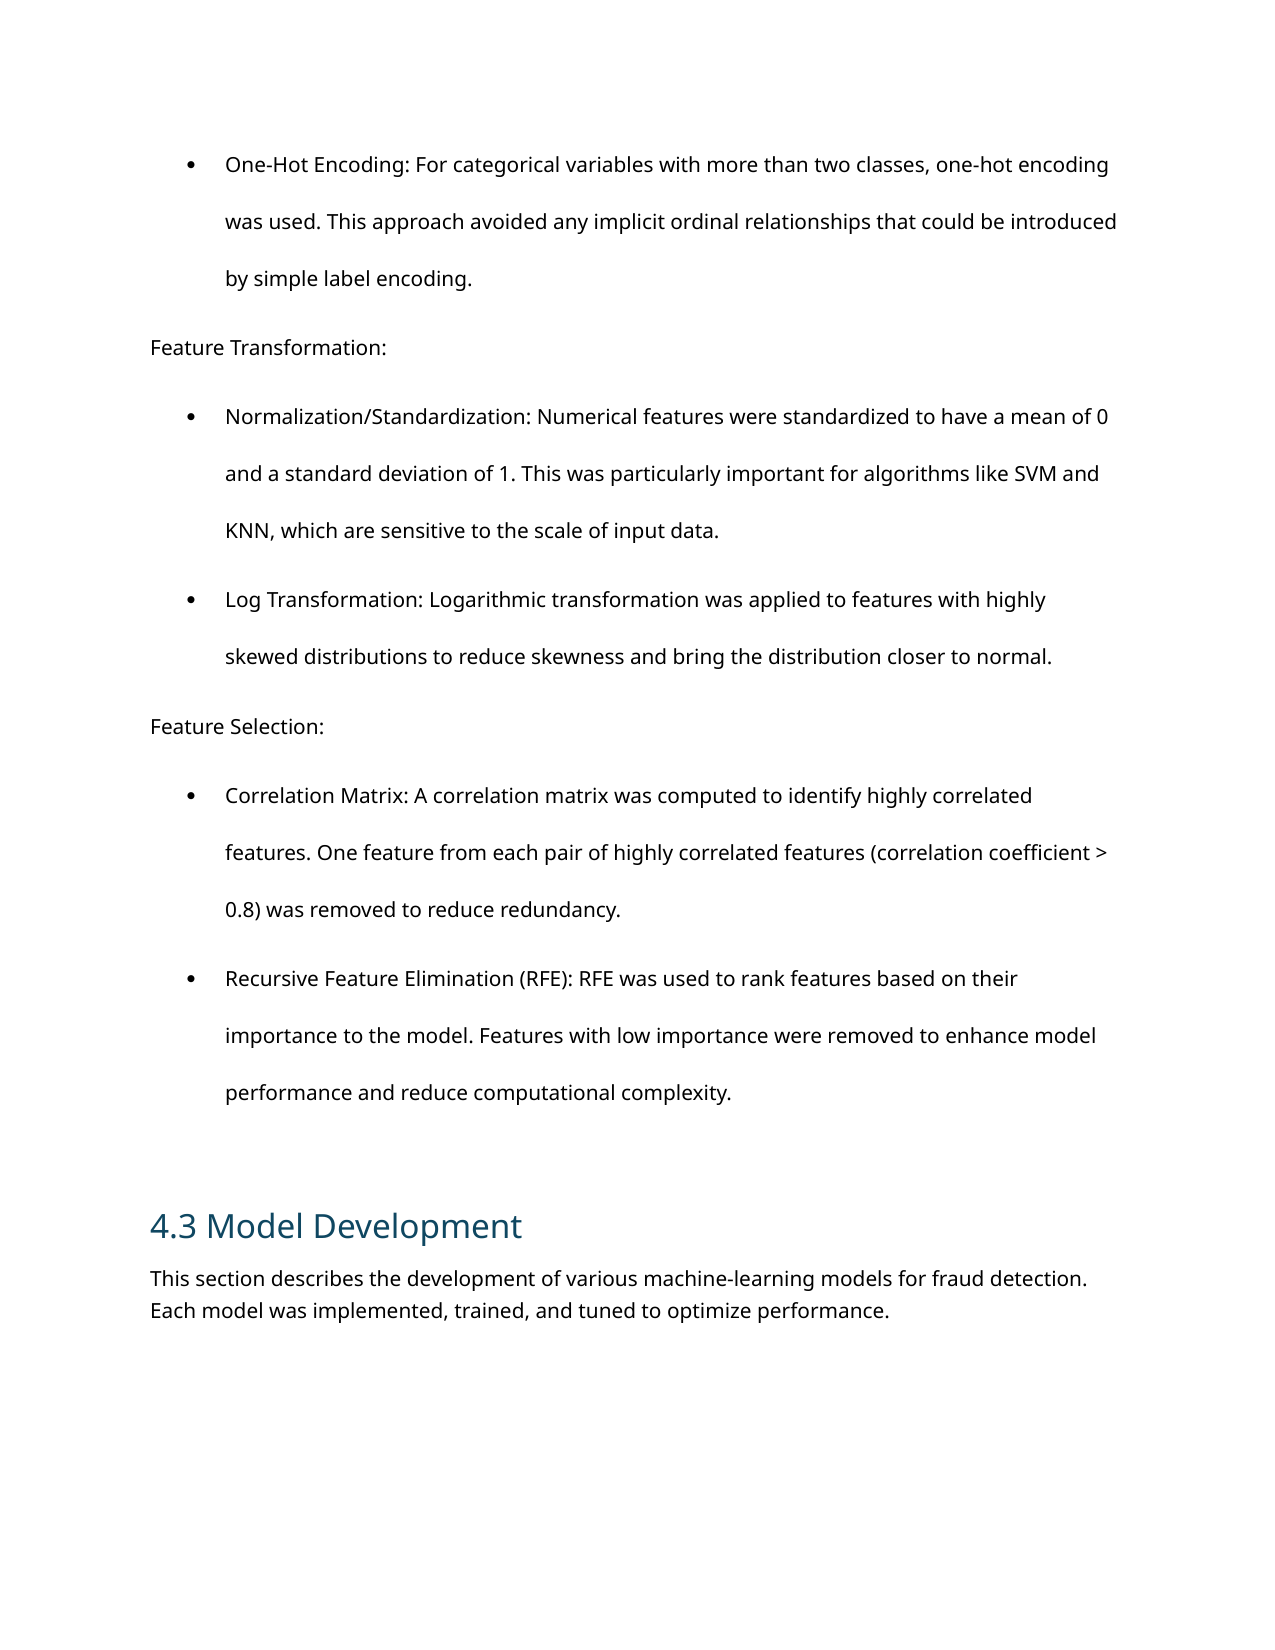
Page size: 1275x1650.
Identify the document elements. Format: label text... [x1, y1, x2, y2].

list One-Hot Encoding: For categorical variables with more than two classes, one-hot encoding was used. This approach avoided any implicit ordinal relationships that could be introduced by simple label encoding. [187, 150, 1125, 292]
list Log Transformation: Logarithmic transformation was applied to features with highly skewed distributions to reduce skewness and bring the distribution closer to normal. [187, 586, 1125, 671]
text Feature Selection: [150, 712, 1125, 740]
list Correlation Matrix: A correlation matrix was computed to identify highly correlated features. One feature from each pair of highly correlated features (correlation coefficient > 0.8) was removed to reduce redundancy. [187, 781, 1125, 923]
subtitle 4.3 Model Development [150, 1203, 1125, 1249]
list Recursive Feature Elimination (RFE): RFE was used to rank features based on their importance to the model. Features with low importance were removed to enhance model performance and reduce computational complexity. [187, 964, 1125, 1107]
text Feature Transformation: [150, 333, 1125, 362]
list Normalization/Standardization: Numerical features were standardized to have a mean of 0 and a standard deviation of 1. This was particularly important for algorithms like SVM and KNN, which are sensitive to the scale of input data. [187, 402, 1125, 545]
text This section describes the development of various machine-learning models for fraud detection. Each model was implemented, trained, and tuned to optimize performance. [150, 1264, 1125, 1325]
